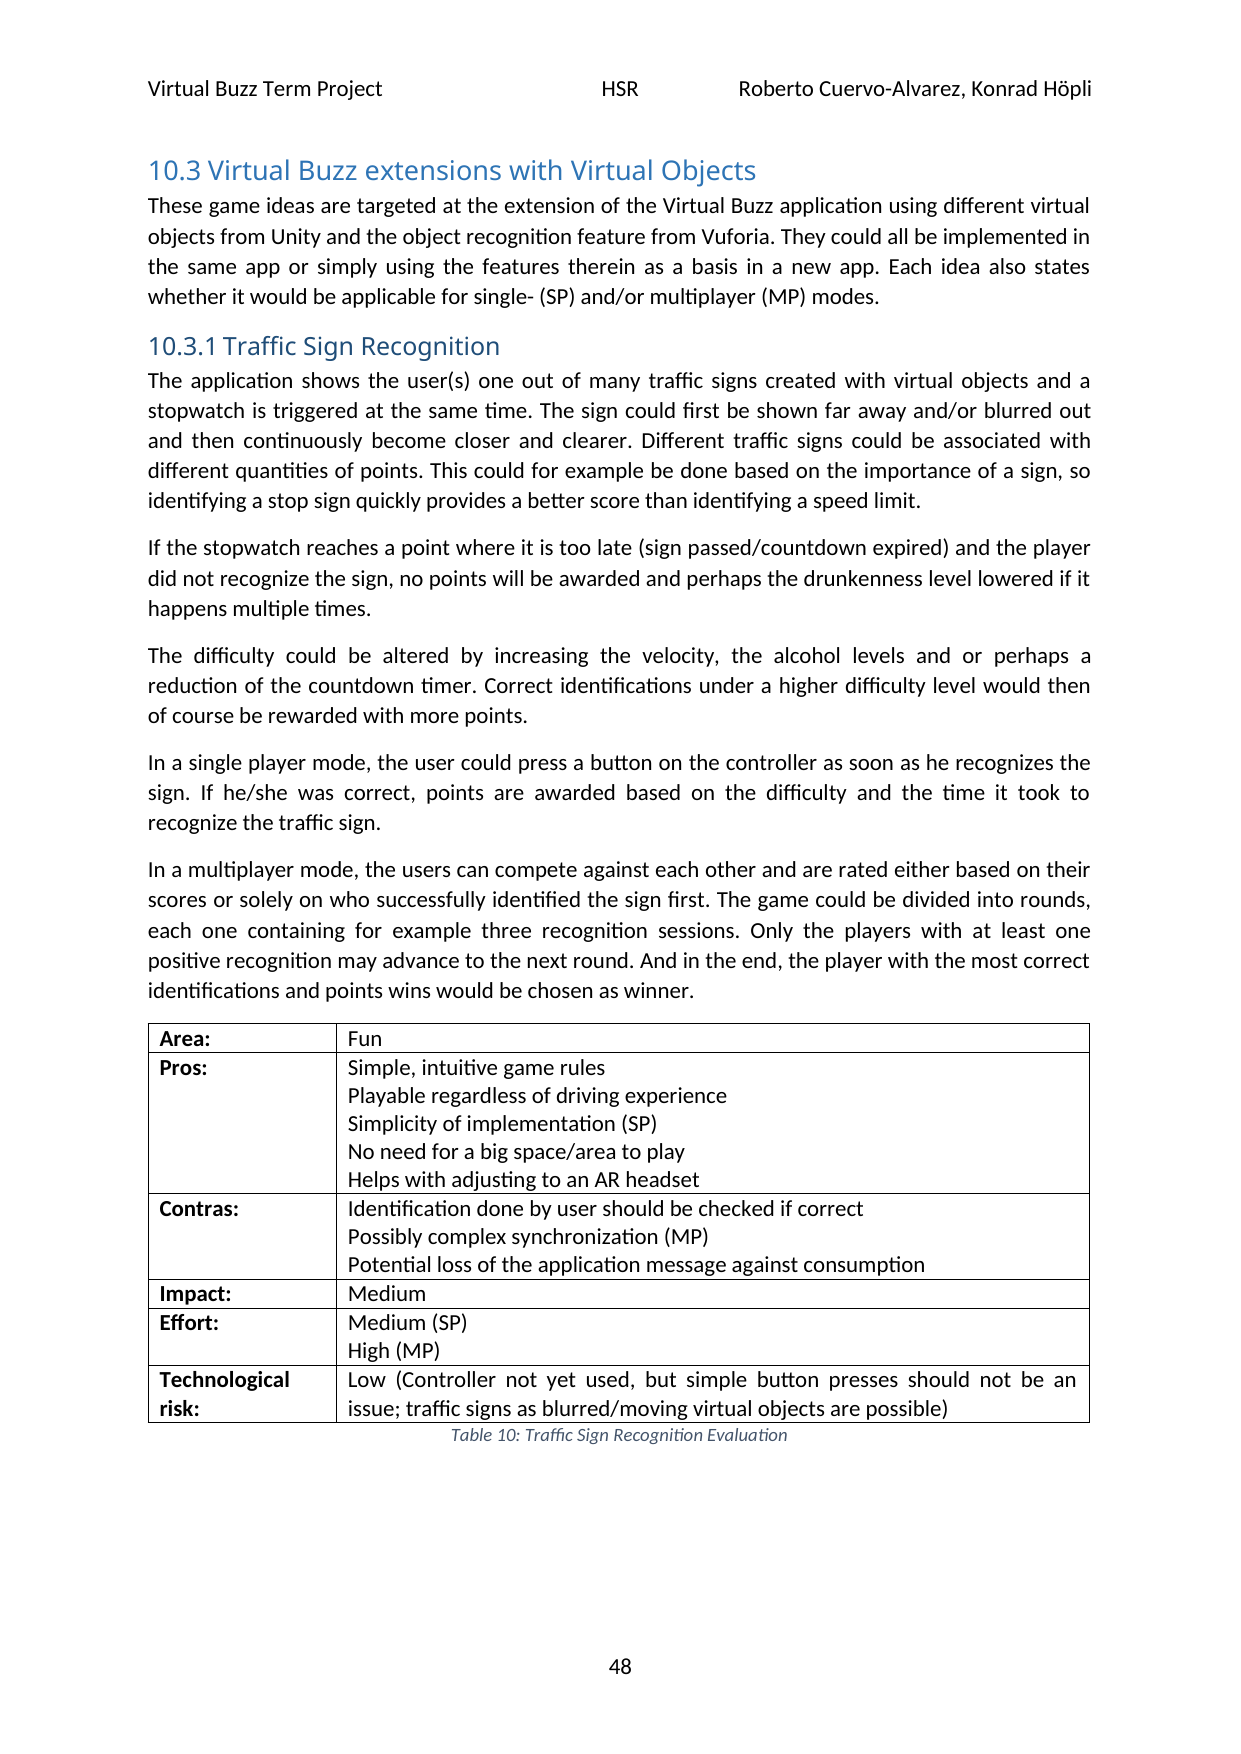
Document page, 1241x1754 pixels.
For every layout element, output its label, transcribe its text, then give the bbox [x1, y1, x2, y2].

table_cell Effort: [149, 1309, 336, 1364]
table_cell Technological risk: [149, 1366, 336, 1422]
table_cell Simple, intuitive game rules Playable regardless of driving experience Simplicity of implementation (SP) No need for a big space/area to play Helps with adjusting to an AR headset [337, 1053, 1089, 1193]
text The difficulty could be altered by increasing the velocity, the alcohol levels and or perhaps a reduction of the countdown timer. Correct identifications under a higher difficulty level would then of course be rewarded with more points. [148, 641, 1093, 729]
table_cell Contras: [149, 1194, 336, 1278]
text These game ideas are targeted at the extension of the Virtual Buzz application using different virtual objects from Unity and the object recognition feature from Vuforia. They could all be implemented in the same app or simply using the features therein as a basis in a new app. Each idea also states whether it would be applicable for single- (SP) and/or multiplayer (MP) modes. [148, 192, 1093, 310]
subtitle Traffic Sign Recognition [148, 329, 1093, 363]
table_header Fun [337, 1024, 1089, 1052]
table_cell Medium (SP) High (MP) [337, 1309, 1089, 1364]
table_cell Low (Controller not yet used, but simple button presses should not be an issue; traffic signs as blurred/moving virtual objects are possible) [337, 1366, 1089, 1422]
text If the stopwatch reaches a point where it is too late (sign passed/countdown expired) and the player did not recognize the sign, no points will be awarded and perhaps the drunkenness level lowered if it happens multiple times. [148, 533, 1093, 622]
table_cell Pros: [149, 1053, 336, 1193]
text In a single player mode, the user could press a button on the controller as soon as he recognizes the sign. If he/she was correct, points are awarded based on the difficulty and the time it took to recognize the traffic sign. [148, 748, 1093, 837]
text In a multiplayer mode, the users can compete against each other and are rated either based on their scores or solely on who successfully identified the sign first. The game could be divided into rounds, each one containing for example three recognition sessions. Only the players with at least one positive recognition may advance to the next round. And in the end, the player with the most correct identifications and points wins would be chosen as winner. [148, 855, 1093, 1004]
table_cell Impact: [149, 1280, 336, 1307]
table_header Area: [149, 1024, 336, 1052]
table_cell Medium [337, 1280, 1089, 1307]
table_cell Identification done by user should be checked if correct Possibly complex synchronization (MP) Potential loss of the application message against consumption [337, 1194, 1089, 1278]
subtitle Virtual Buzz extensions with Virtual Objects [148, 152, 1093, 189]
text The application shows the user(s) one out of many traffic signs created with virtual objects and a stopwatch is triggered at the same time. The sign could first be shown far away and/or blurred out and then continuously become closer and clearer. Different traffic signs could be associated with different quantities of points. This could for example be done based on the importance of a sign, so identifying a stop sign quickly provides a better score than identifying a speed limit. [148, 366, 1093, 515]
text Table 10: Traffic Sign Recognition Evaluation [148, 1423, 1093, 1446]
